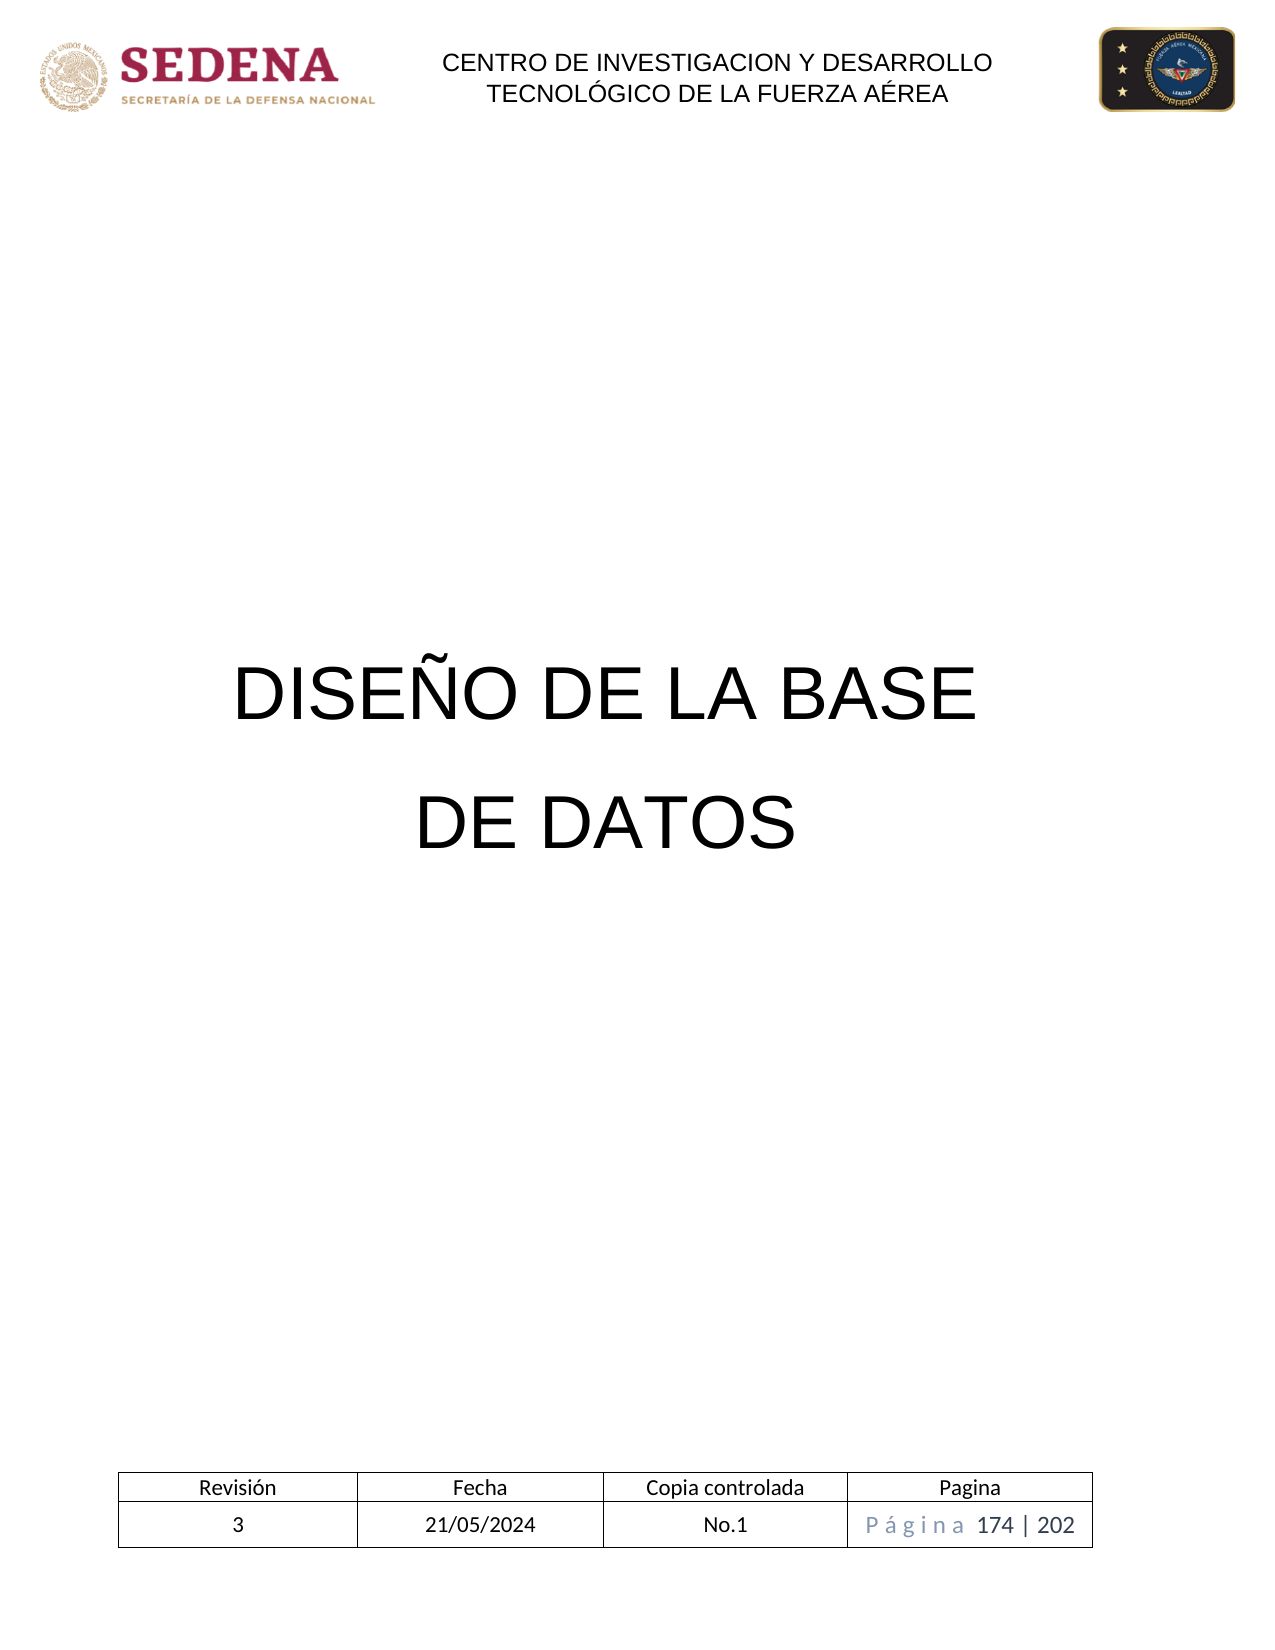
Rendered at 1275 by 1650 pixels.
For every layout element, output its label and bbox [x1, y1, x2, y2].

picture [39, 27, 1236, 112]
